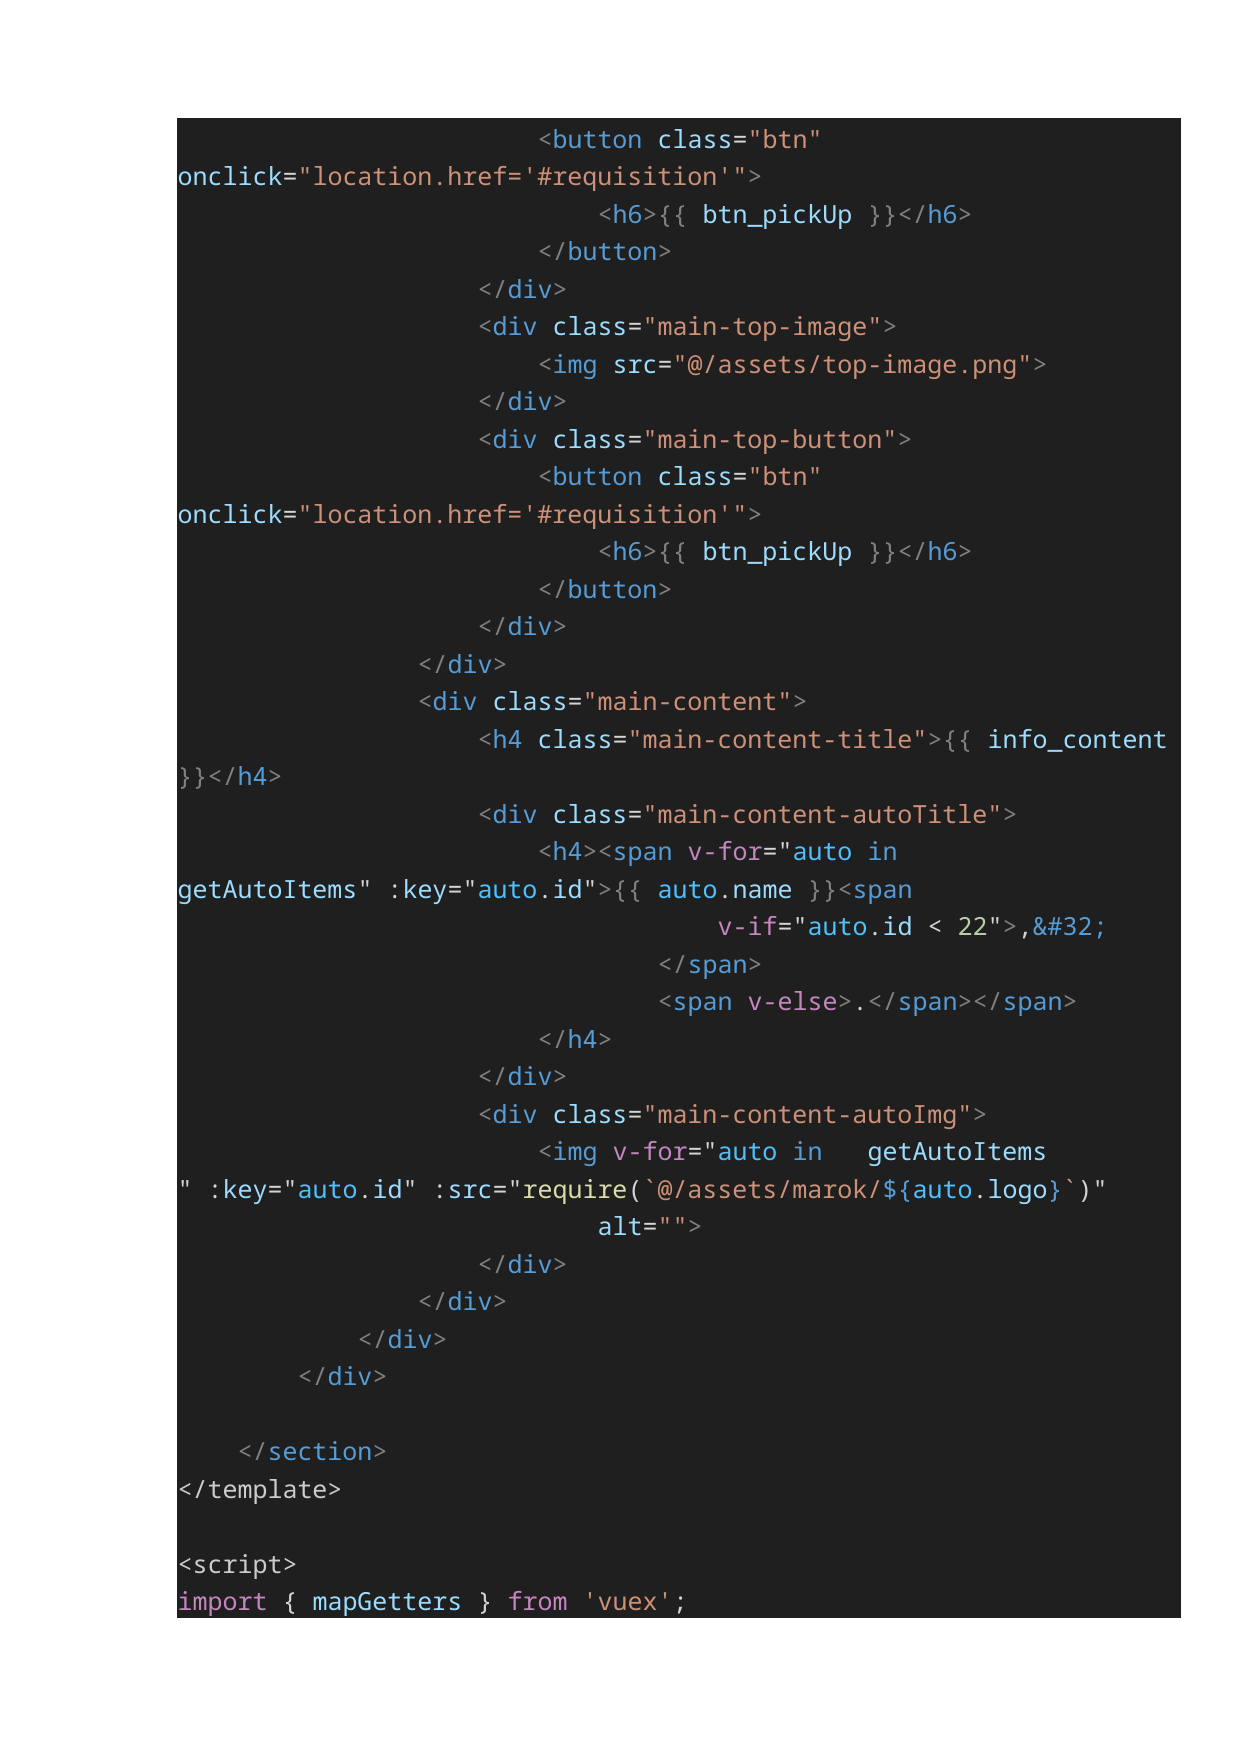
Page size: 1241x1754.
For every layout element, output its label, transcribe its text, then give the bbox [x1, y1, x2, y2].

text v-if="auto.id < 22">,&#32; [177, 906, 1181, 943]
text <h4><span v-for="auto in getAutoItems" :key="auto.id">{{ auto.name }}<span [177, 831, 1181, 906]
text </template> [177, 1468, 1181, 1506]
text </h4> [177, 1018, 1181, 1056]
text </button> [177, 231, 1181, 268]
text <img src="@/assets/top-image.png"> [177, 343, 1181, 381]
text </div> [177, 268, 1181, 306]
text </section> [177, 1431, 1181, 1468]
text </button> [177, 568, 1181, 606]
text <div class="main-content"> [177, 681, 1181, 718]
text </div> [177, 1356, 1181, 1393]
text alt=""> [177, 1206, 1181, 1243]
text <div class="main-top-button"> [177, 418, 1181, 456]
text <script> [177, 1543, 1181, 1581]
text <h6>{{ btn_pickUp }}</h6> [177, 193, 1181, 231]
text <img v-for="auto in getAutoItems " :key="auto.id" :src="require(`@/assets/marok/${auto.logo}`)" [177, 1131, 1181, 1206]
text </div> [177, 1243, 1181, 1281]
text </div> [177, 1318, 1181, 1356]
text </div> [177, 606, 1181, 643]
text <div class="main-content-autoImg"> [177, 1093, 1181, 1131]
text </div> [177, 381, 1181, 418]
text </div> [177, 1056, 1181, 1093]
text <div class="main-top-image"> [177, 306, 1181, 343]
text <button class="btn" onclick="location.href='#requisition'"> [177, 456, 1181, 531]
text <div class="main-content-autoTitle"> [177, 793, 1181, 831]
text </span> [177, 943, 1181, 981]
text <h4 class="main-content-title">{{ info_content }}</h4> [177, 718, 1181, 793]
text <h6>{{ btn_pickUp }}</h6> [177, 531, 1181, 568]
text </div> [177, 1281, 1181, 1318]
text </div> [177, 643, 1181, 681]
text import { mapGetters } from 'vuex'; [177, 1581, 1181, 1618]
text <span v-else>.</span></span> [177, 981, 1181, 1018]
text <button class="btn" onclick="location.href='#requisition'"> [177, 118, 1181, 193]
